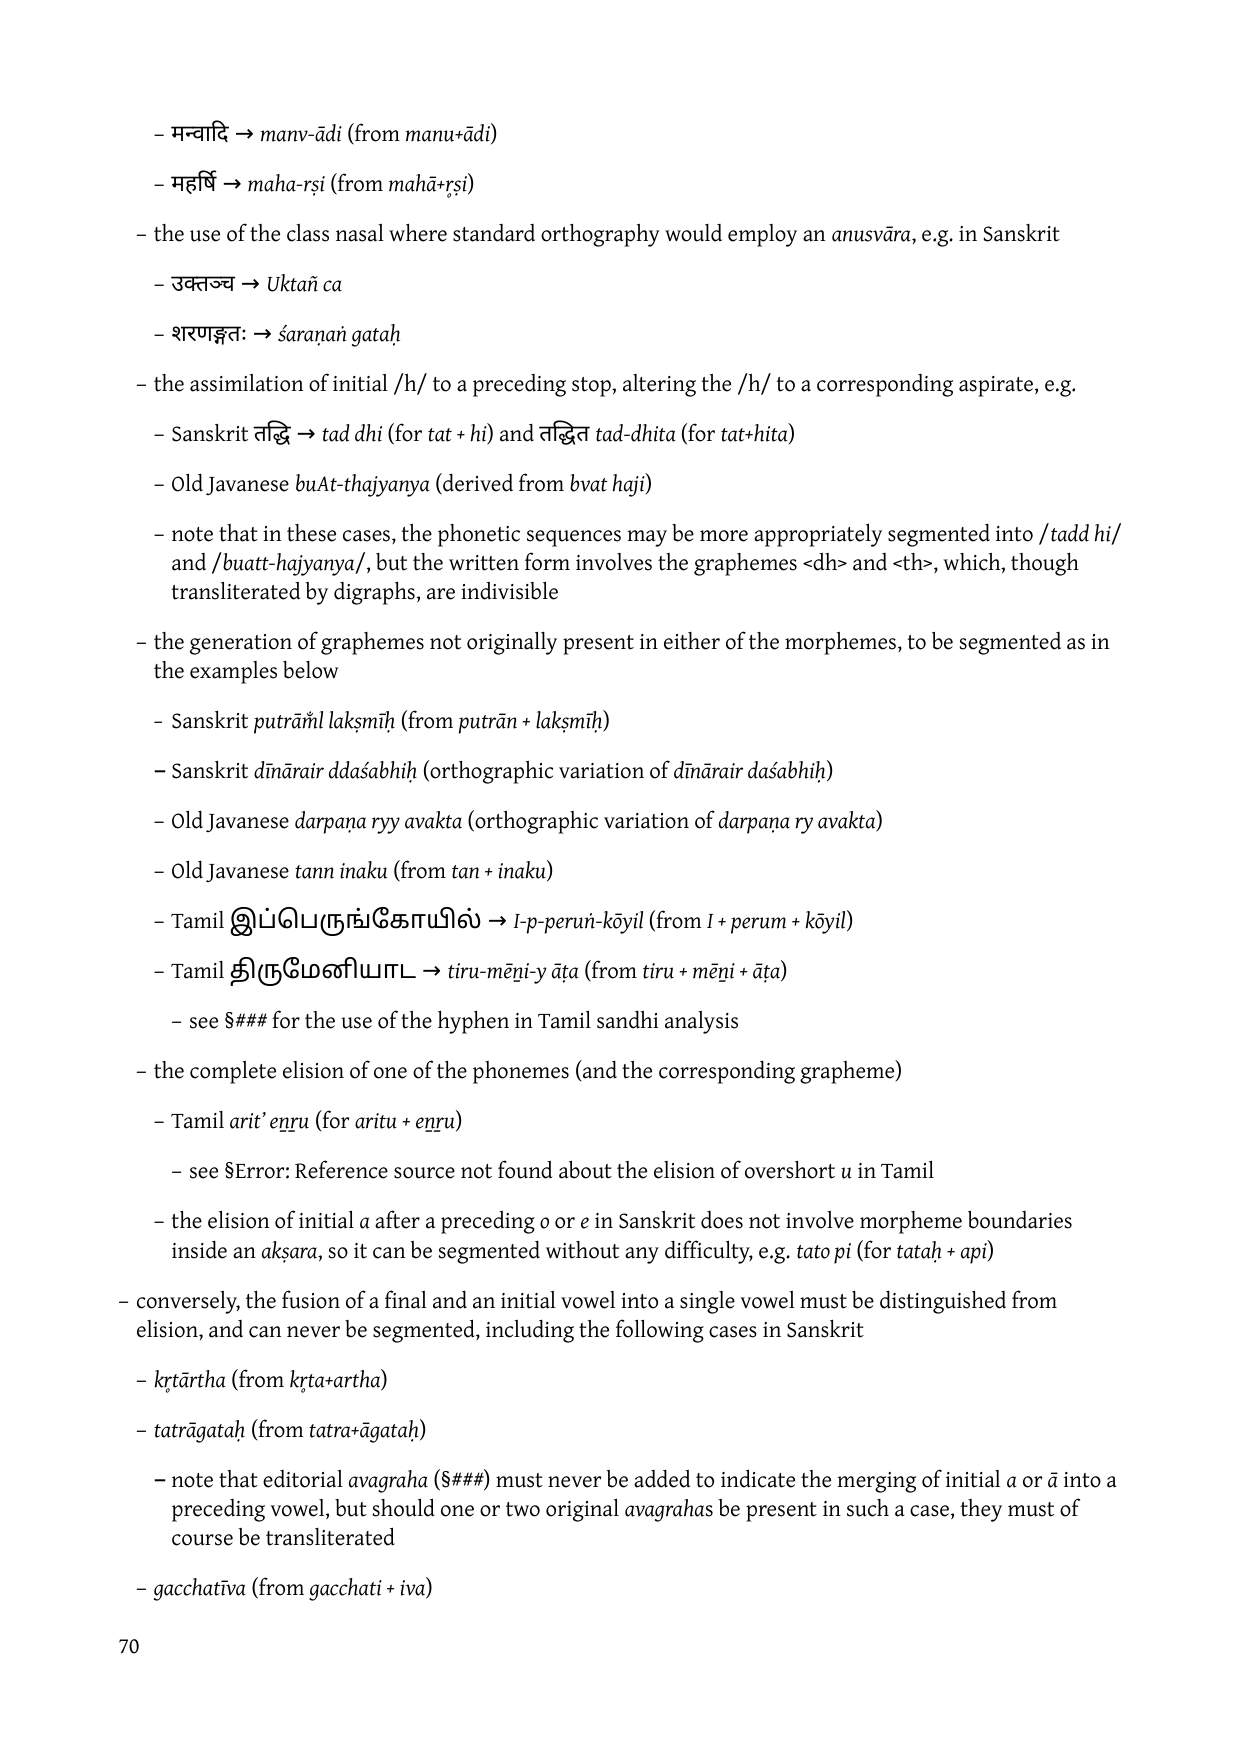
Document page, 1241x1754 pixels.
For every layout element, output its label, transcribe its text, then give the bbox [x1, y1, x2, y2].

list note that in these cases, the phonetic sequences may be more appropriately segmented into /tadd hi/ and /buatt-hajyanya/, but the written form involves the graphemes <dh> and <th>, which, though transliterated by digraphs, are indivisible [153, 518, 1122, 606]
list tatrāgataḥ (from tatra+āgataḥ) [136, 1414, 1122, 1443]
list the elision of initial a after a preceding o or e in Sanskrit does not involve morpheme boundaries inside an akṣara, so it can be segmented without any difficulty, e.g. tato pi (for tataḥ + api) [153, 1206, 1122, 1264]
list उक्तञ्च → Uktañ ca [153, 268, 1122, 297]
list Sanskrit dīnārair ddaśabhiḥ (orthographic variation of dīnārair daśabhiḥ) [153, 756, 1122, 785]
list note that editorial avagraha (§###) must never be added to indicate the merging of initial a or ā into a preceding vowel, but should one or two original avagrahas be present in such a case, they must of course be transliterated [153, 1464, 1122, 1551]
list मन्वादि → manv-ādi (from manu+ādi) [153, 118, 1122, 147]
list kr̥tārtha (from kr̥ta+artha) [136, 1364, 1122, 1393]
list Sanskrit putrām̐l lakṣmīḥ (from putrān + lakṣmīḥ) [153, 706, 1122, 735]
list see §### for the use of the hyphen in Tamil sandhi analysis [171, 1006, 1122, 1035]
list शरणङ्गतः → śaraṇaṅ gataḥ [153, 318, 1122, 347]
list महर्षि → maha-rṣi (from mahā+r̥ṣi) [153, 168, 1122, 197]
list the assimilation of initial /h/ to a preceding stop, altering the /h/ to a corresponding aspirate, e.g. [136, 368, 1122, 397]
list Tamil இப்பெருங்கோயில் → I-p-peruṅ-kōyil (from I + perum + kōyil) [153, 906, 1122, 935]
list Sanskrit तद्धि → tad dhi (for tat + hi) and तद्धित tad-dhita (for tat+hita) [153, 418, 1122, 447]
list conversely, the fusion of a final and an initial vowel into a single vowel must be distinguished from elision, and can never be segmented, including the following cases in Sanskrit [118, 1285, 1122, 1343]
list the generation of graphemes not originally present in either of the morphemes, to be segmented as in the examples below [136, 626, 1122, 685]
list gacchatīva (from gacchati + iva) [136, 1572, 1122, 1601]
list Tamil திருமேனியாட → tiru-mēṉi-y āṭa (from tiru + mēṉi + āṭa) [153, 956, 1122, 985]
list the use of the class nasal where standard orthography would employ an anusvāra, e.g. in Sanskrit [136, 218, 1122, 247]
list Old Javanese darpaṇa ryy avakta (orthographic variation of darpaṇa ry avakta) [153, 806, 1122, 835]
list Old Javanese tann inaku (from tan + inaku) [153, 856, 1122, 885]
list Tamil arit’ eṉṟu (for aritu + eṉṟu) [153, 1106, 1122, 1135]
list Old Javanese buAt-thajyanya (derived from bvat haji) [153, 468, 1122, 497]
list the complete elision of one of the phonemes (and the corresponding grapheme) [136, 1056, 1122, 1085]
